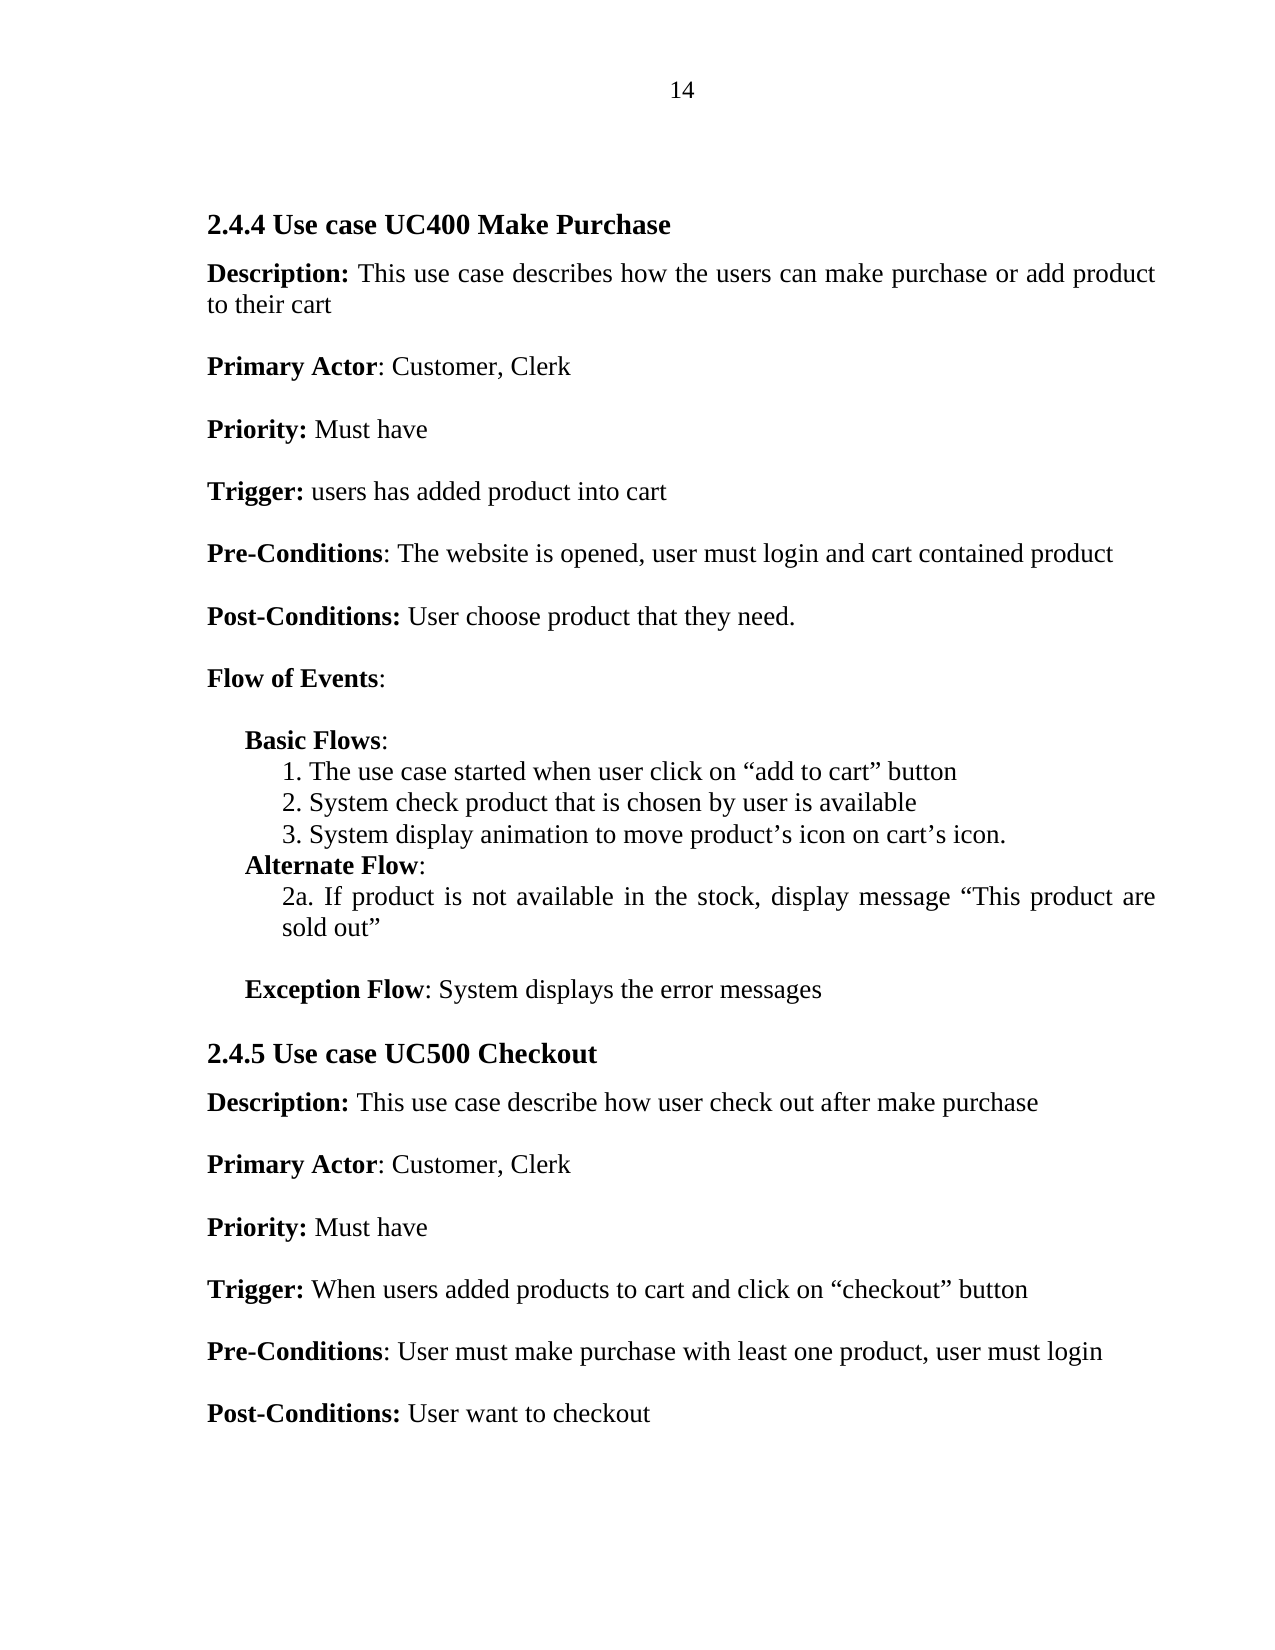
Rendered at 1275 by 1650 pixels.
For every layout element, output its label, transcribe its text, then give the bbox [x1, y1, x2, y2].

text Pre-Conditions: User must make purchase with least one product, user must login [207, 1335, 1157, 1366]
text Post-Conditions: User want to checkout [207, 1397, 1157, 1429]
text Trigger: users has added product into cart [207, 475, 1157, 506]
text 2. System check product that is chosen by user is available [282, 787, 1157, 818]
text Pre-Conditions: The website is opened, user must login and cart contained product [207, 537, 1157, 568]
text Priority: Must have [207, 1211, 1157, 1242]
text Flow of Events: [207, 662, 1157, 693]
text Alternate Flow: [244, 849, 1157, 880]
text Basic Flows: [244, 724, 1157, 755]
text 2.4.4 Use case UC400 Make Purchase [207, 207, 1157, 240]
text Description: This use case describe how user check out after make purchase [207, 1086, 1157, 1117]
text Primary Actor: Customer, Clerk [207, 1148, 1157, 1179]
text Post-Conditions: User choose product that they need. [207, 600, 1157, 631]
text 2.4.5 Use case UC500 Checkout [207, 1036, 1157, 1069]
text Description: This use case describes how the users can make purchase or add product to their cart [207, 257, 1157, 319]
text 2a. If product is not available in the stock, display message “This product are sold out” [282, 880, 1157, 942]
text Primary Actor: Customer, Clerk [207, 351, 1157, 382]
text 1. The use case started when user click on “add to cart” button [282, 755, 1157, 787]
text Priority: Must have [207, 413, 1157, 444]
text Exception Flow: System displays the error messages [244, 973, 1157, 1004]
text Trigger: When users added products to cart and click on “checkout” button [207, 1273, 1157, 1304]
text 3. System display animation to move product’s icon on cart’s icon. [282, 818, 1157, 849]
